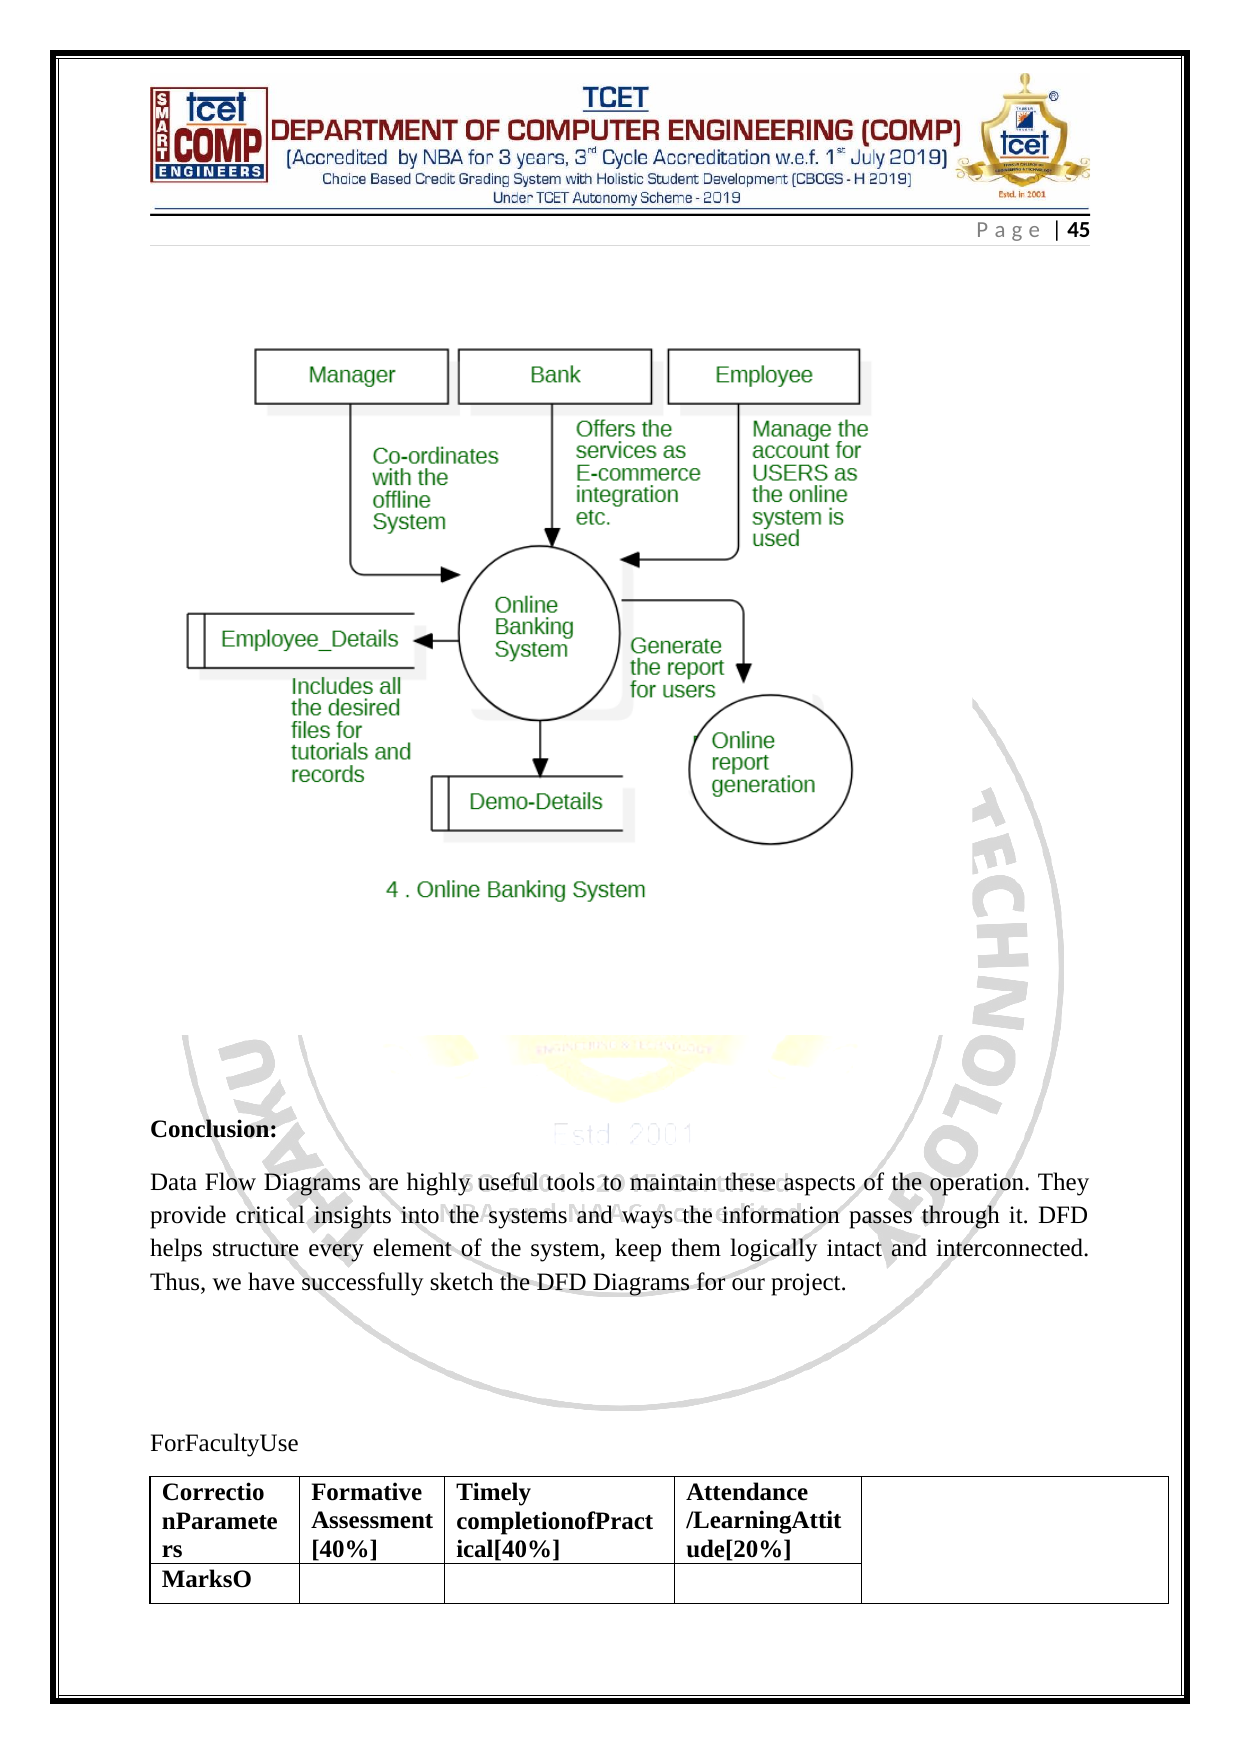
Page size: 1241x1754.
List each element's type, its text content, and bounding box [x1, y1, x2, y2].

text Conclusion: [150, 1114, 1090, 1142]
text Data Flow Diagrams are highly useful tools to maintain these aspects of the operation. They provide critical insights into the systems and ways the information passes through it. DFD helps structure every element of the system, keep them logically intact and interconnected. Thus, we have successfully sketch the DFD Diagrams for our project. [150, 1167, 1090, 1295]
table_cell [675, 1564, 861, 1603]
table_header Attendance /LearningAttitude[20%] [675, 1477, 861, 1563]
table_cell MarksObtained [151, 1564, 299, 1603]
picture [150, 73, 1091, 216]
table_header CorrectionParameters [151, 1477, 299, 1563]
table_cell [300, 1564, 444, 1603]
picture [164, 274, 973, 1035]
table_header Timely completionofPractical[40%] [445, 1477, 674, 1563]
table_header FormativeAssessment[40%] [300, 1477, 444, 1563]
text ForFacultyUse [150, 1428, 1090, 1457]
table_header [862, 1477, 1168, 1603]
table_cell [445, 1564, 674, 1603]
